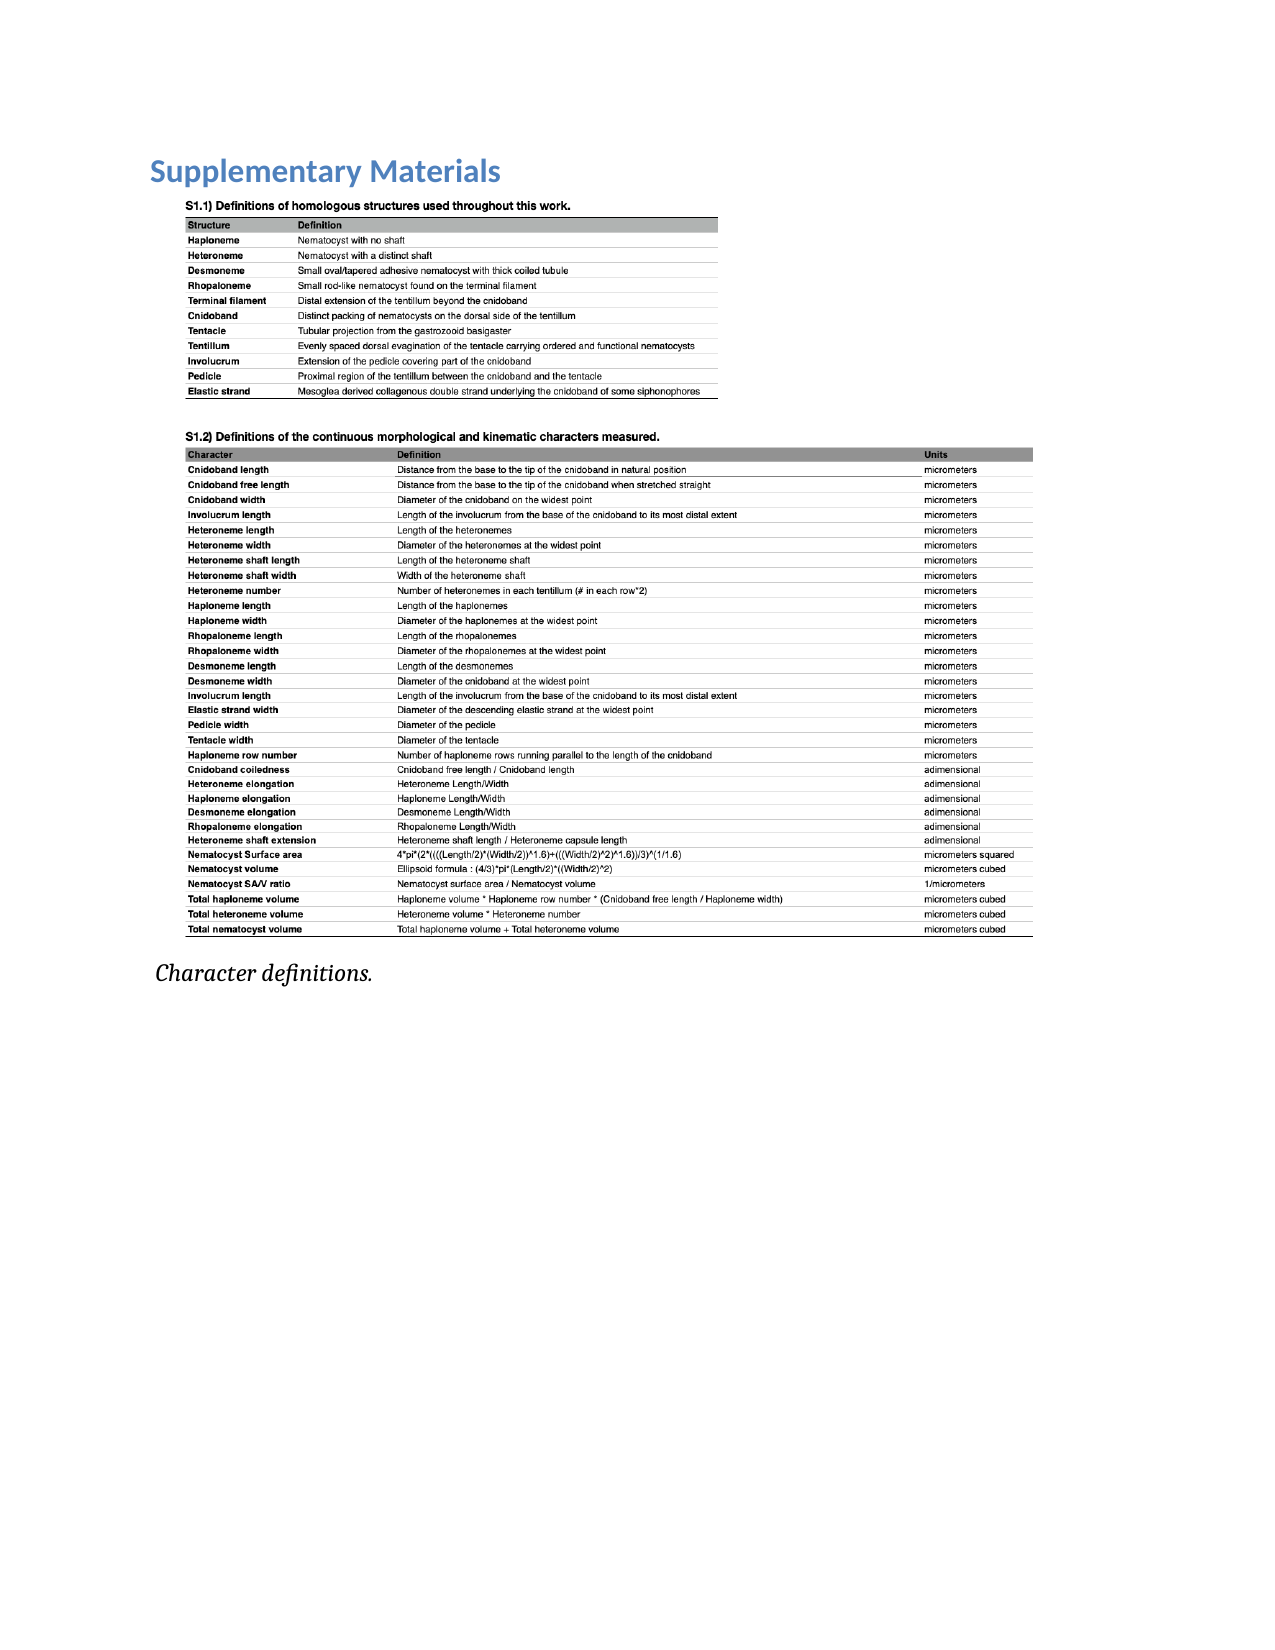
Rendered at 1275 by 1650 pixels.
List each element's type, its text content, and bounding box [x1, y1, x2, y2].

text Character definitions. [150, 959, 1125, 987]
picture [168, 190, 1044, 938]
subtitle Supplementary Materials [150, 150, 1125, 191]
